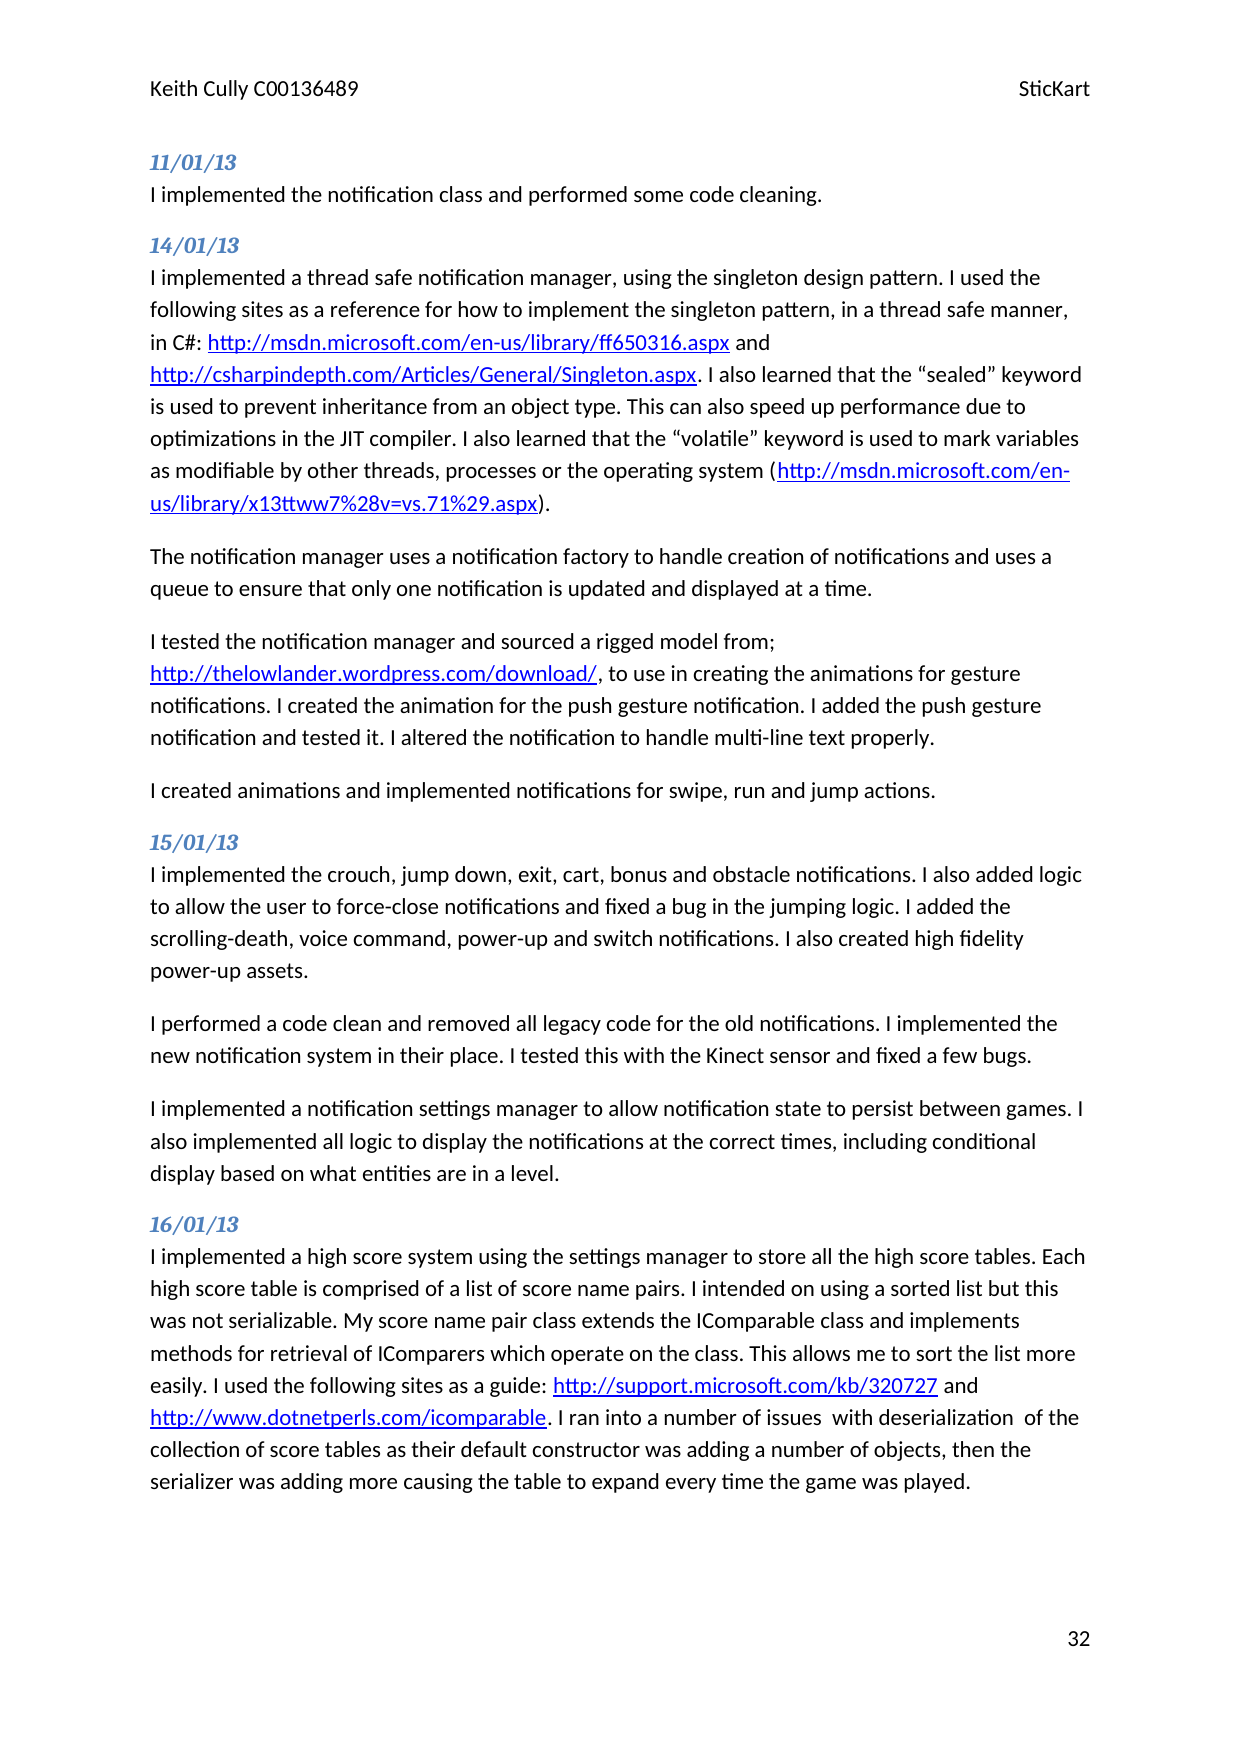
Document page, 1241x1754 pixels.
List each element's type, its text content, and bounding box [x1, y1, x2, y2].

text I performed a code clean and removed all legacy code for the old notifications. I implemented the new notification system in their place. I tested this with the Kinect sensor and fixed a few bugs. [150, 1009, 1090, 1069]
text I implemented a notification settings manager to allow notification state to persist between games. I also implemented all logic to display the notifications at the correct times, including conditional display based on what entities are in a level. [150, 1094, 1090, 1187]
text I tested the notification manager and sourced a rigged model from; http://thelowlander.wordpress.com/download/, to use in creating the animations for gesture notifications. I created the animation for the push gesture notification. I added the push gesture notification and tested it. I altered the notification to handle multi-line text properly. [150, 627, 1090, 752]
subtitle 15/01/13 [150, 829, 1090, 856]
text I created animations and implemented notifications for swipe, run and jump actions. [150, 777, 1090, 804]
text I implemented a high score system using the settings manager to store all the high score tables. Each high score table is comprised of a list of score name pairs. I intended on using a sorted list but this was not serializable. My score name pair class extends the IComparable class and implements methods for retrieval of IComparers which operate on the class. This allows me to sort the list more easily. I used the following sites as a guide: http://support.microsoft.com/kb/320727 and http://www.dotnetperls.com/icomparable. I ran into a number of issues with deserialization of the collection of score tables as their default constructor was adding a number of objects, then the serializer was adding more causing the table to expand every time the game was played. [150, 1242, 1090, 1496]
text The notification manager uses a notification factory to handle creation of notifications and uses a queue to ensure that only one notification is updated and displayed at a time. [150, 542, 1090, 602]
subtitle 11/01/13 [150, 150, 1090, 176]
subtitle 14/01/13 [150, 233, 1090, 259]
text I implemented the crouch, jump down, exit, cart, bonus and obstacle notifications. I also added logic to allow the user to force-close notifications and fixed a bug in the jumping logic. I added the scrolling-death, voice command, power-up and switch notifications. I also created high fidelity power-up assets. [150, 860, 1090, 984]
subtitle 16/01/13 [150, 1212, 1090, 1238]
text I implemented the notification class and performed some code cleaning. [150, 180, 1090, 208]
text I implemented a thread safe notification manager, using the singleton design pattern. I used the following sites as a reference for how to implement the singleton pattern, in a thread safe manner, in C#: http://msdn.microsoft.com/en-us/library/ff650316.aspx and http://csharpindepth.com/Articles/General/Singleton.aspx. I also learned that the “sealed” keyword is used to prevent inheritance from an object type. This can also speed up performance due to optimizations in the JIT compiler. I also learned that the “volatile” keyword is used to mark variables as modifiable by other threads, processes or the operating system (http://msdn.microsoft.com/en-us/library/x13ttww7%28v=vs.71%29.aspx). [150, 263, 1090, 517]
